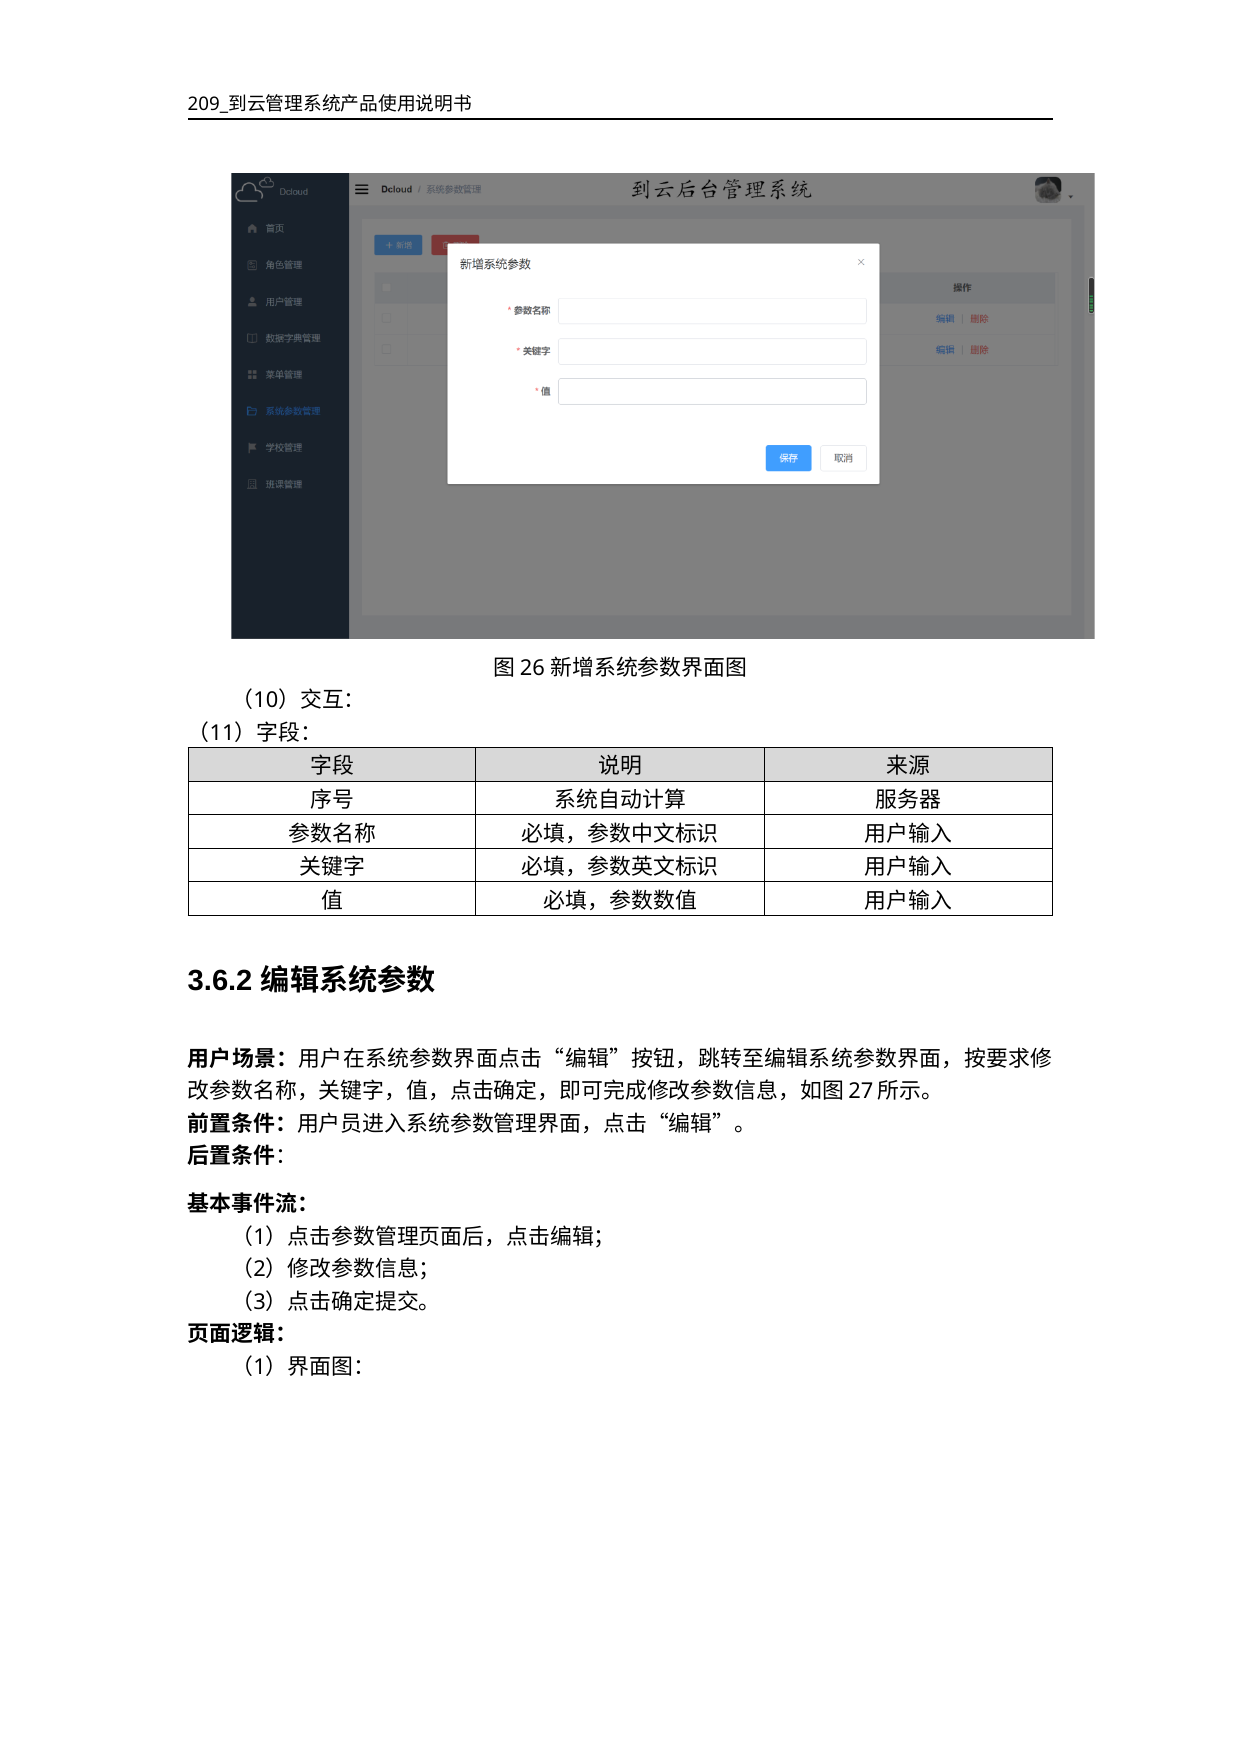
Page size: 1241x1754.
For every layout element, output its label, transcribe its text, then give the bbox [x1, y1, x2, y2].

list 交互： [187, 682, 1053, 714]
table_cell 参数名称 [189, 815, 475, 848]
table_cell 必填，参数中文标识 [476, 815, 764, 848]
table_header 来源 [765, 748, 1052, 781]
list 字段： [187, 714, 1053, 747]
table_cell 用户输入 [765, 815, 1052, 848]
table_header 字段 [189, 748, 475, 781]
picture [231, 173, 1095, 639]
text 后置条件： [187, 1138, 1053, 1170]
text 前置条件：用户员进入系统参数管理界面，点击“编辑”。 [187, 1105, 1053, 1138]
text （1）点击参数管理页面后，点击编辑； [187, 1218, 1053, 1251]
table_cell 关键字 [189, 849, 475, 881]
table_cell 必填，参数数值 [476, 882, 764, 915]
text （2）修改参数信息； [187, 1251, 1053, 1283]
text （1）界面图： [187, 1348, 1053, 1381]
table_cell 服务器 [765, 782, 1052, 814]
table_cell 用户输入 [765, 882, 1052, 915]
table_cell 系统自动计算 [476, 782, 764, 814]
subtitle 3.6.2 编辑系统参数 [187, 945, 1053, 1010]
table_cell 值 [189, 882, 475, 915]
text （3）点击确定提交。 [187, 1283, 1053, 1316]
table_cell 用户输入 [765, 849, 1052, 881]
table_cell 序号 [189, 782, 475, 814]
table_cell 必填，参数英文标识 [476, 849, 764, 881]
text 页面逻辑： [187, 1316, 1053, 1348]
text 图26 新增系统参数界面图 [187, 649, 1053, 682]
text 用户场景：用户在系统参数界面点击“编辑”按钮，跳转至编辑系统参数界面，按要求修改参数名称，关键字，值，点击确定，即可完成修改参数信息，如图27所示。 [187, 1040, 1053, 1105]
text 基本事件流： [187, 1186, 1053, 1218]
table_header 说明 [476, 748, 764, 781]
